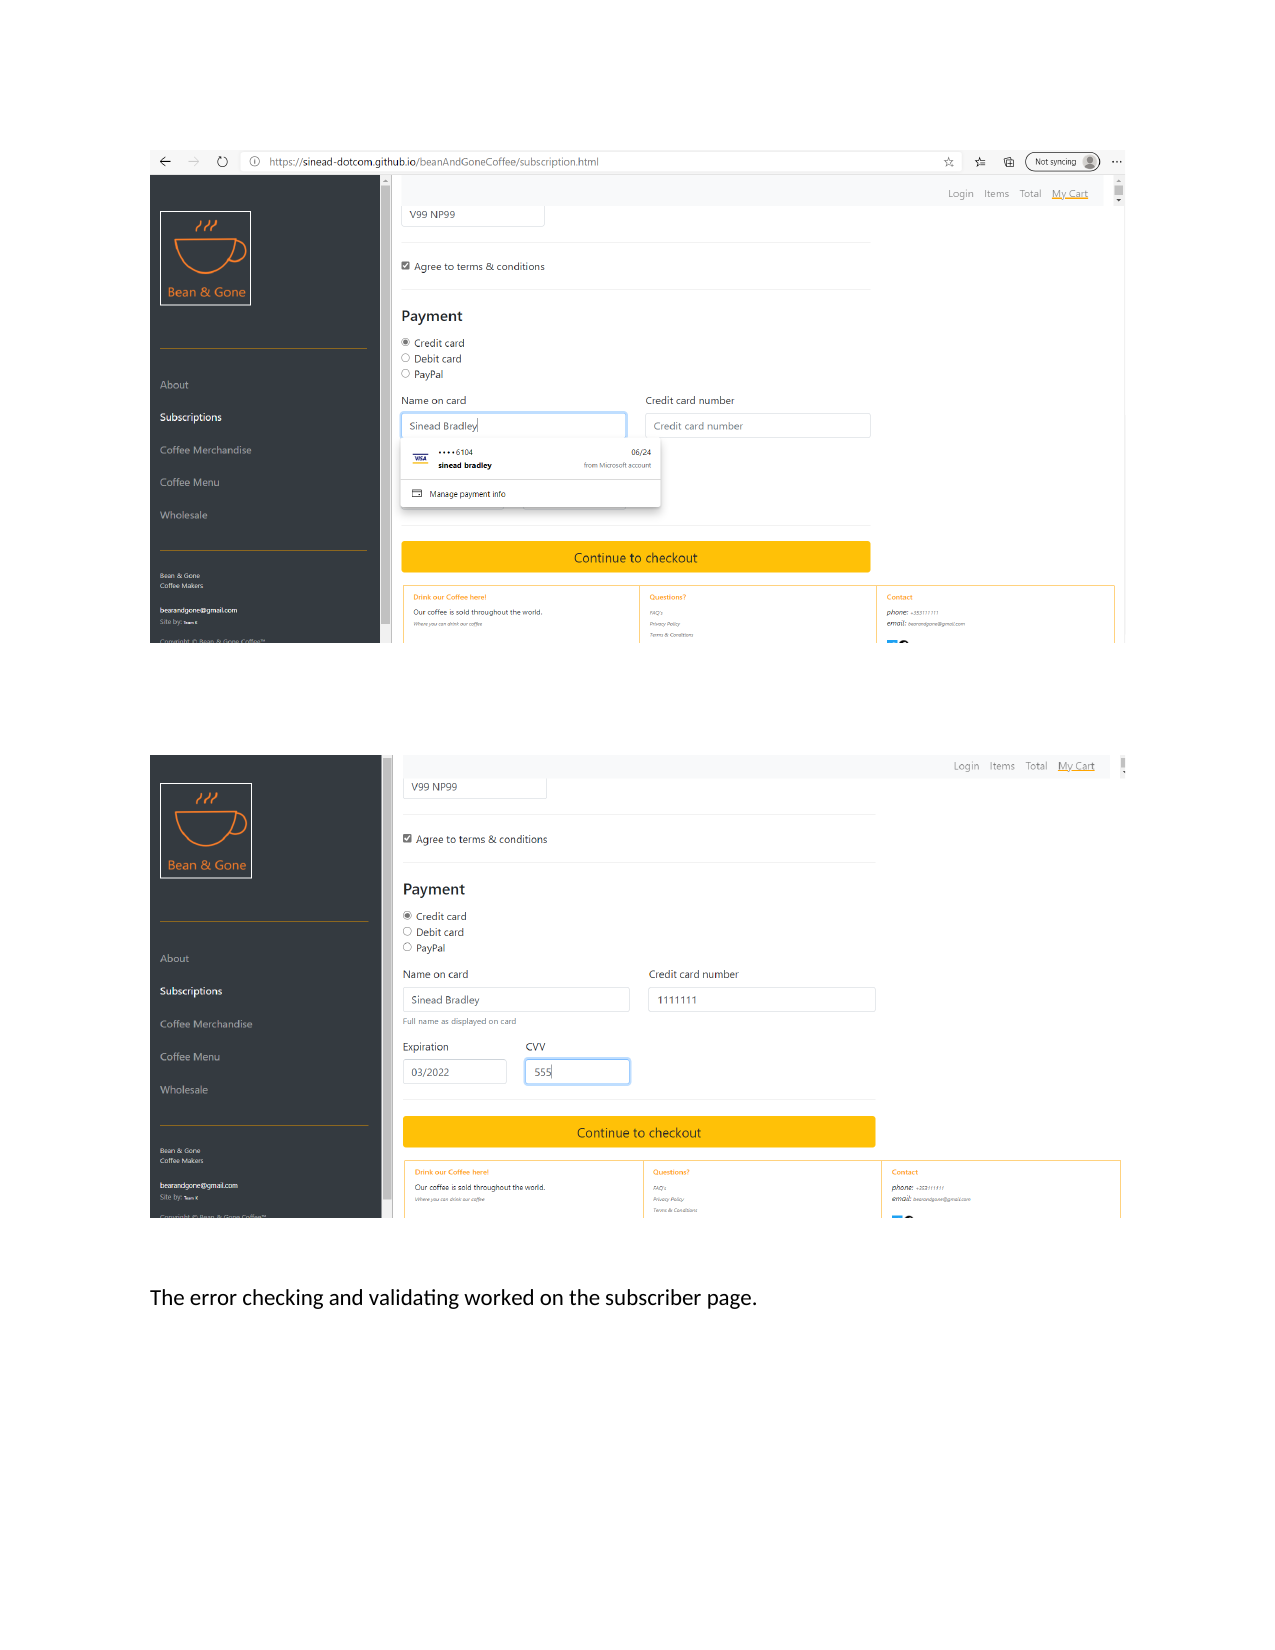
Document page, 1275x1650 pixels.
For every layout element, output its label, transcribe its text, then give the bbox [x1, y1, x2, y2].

picture [150, 150, 1125, 643]
text The error checking and validating worked on the subscriber page. [150, 1283, 1125, 1311]
picture [150, 755, 1125, 1218]
